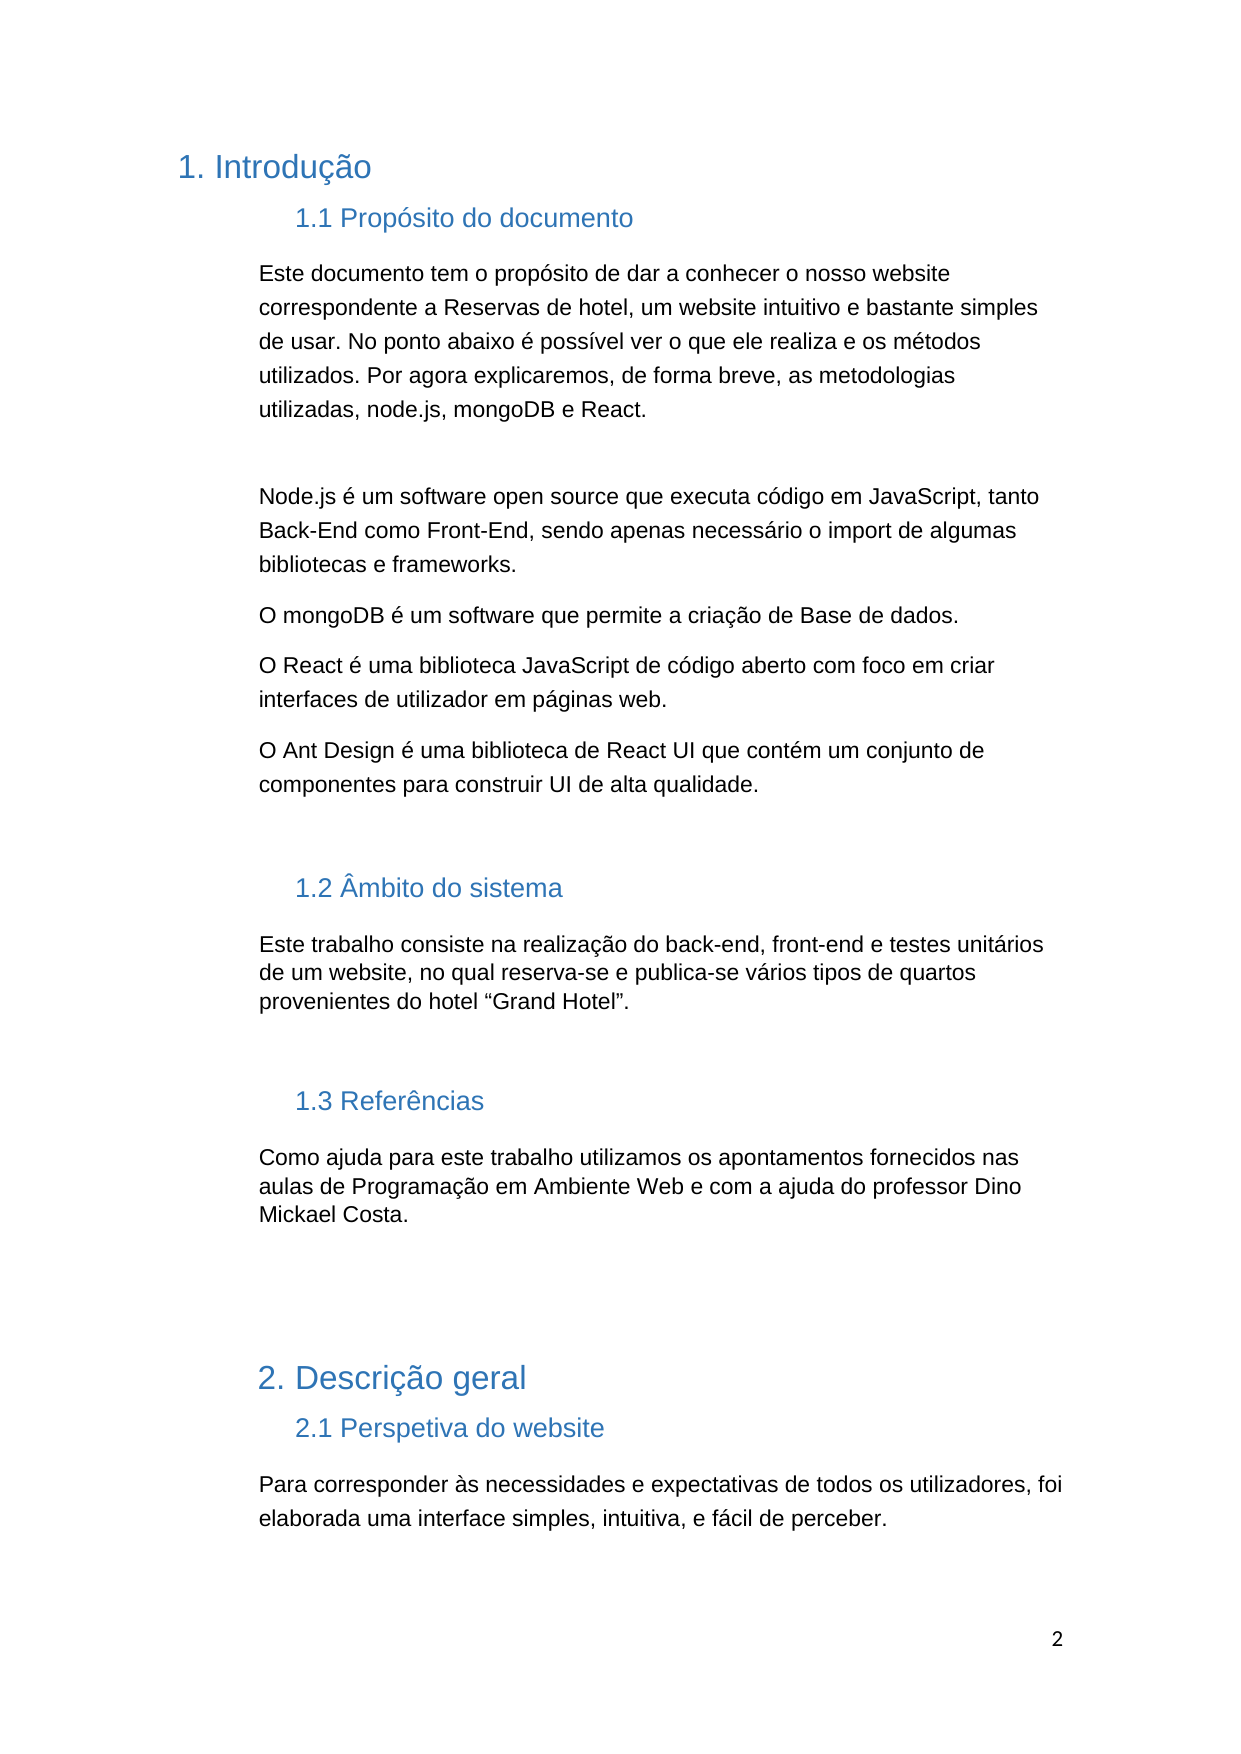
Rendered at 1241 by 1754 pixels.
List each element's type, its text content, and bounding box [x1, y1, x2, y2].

subtitle Descrição geral [257, 1358, 1063, 1397]
text Como ajuda para este trabalho utilizamos os apontamentos fornecidos nas aulas de Programação em Ambiente Web e com a ajuda do professor Dino Mickael Costa. [258, 1144, 1063, 1227]
text Este trabalho consiste na realização do back-end, front-end e testes unitários de um website, no qual reserva-se e publica-se vários tipos de quartos provenientes do hotel “Grand Hotel”. [259, 931, 1063, 1044]
text Para corresponder às necessidades e expectativas de todos os utilizadores, foi elaborada uma interface simples, intuitiva, e fácil de perceber. [258, 1471, 1063, 1531]
text Este documento tem o propósito de dar a conhecer o nosso website correspondente a Reservas de hotel, um website intuitivo e bastante simples de usar. No ponto abaixo é possível ver o que ele realiza e os métodos utilizados. Por agora explicaremos, de forma breve, as metodologias utilizadas, node.js, mongoDB e React. [258, 260, 1063, 422]
subtitle 1.2 Âmbito do sistema [295, 872, 1063, 903]
subtitle 1.1 Propósito do documento [295, 202, 1063, 233]
subtitle 1.3 Referências [295, 1085, 1063, 1117]
text O Ant Design é uma biblioteca de React UI que contém um conjunto de componentes para construir UI de alta qualidade. [258, 737, 1063, 797]
text Node.js é um software open source que executa código em JavaScript, tanto Back-End como Front-End, sendo apenas necessário o import de algumas bibliotecas e frameworks. [258, 483, 1063, 577]
subtitle 1. Introdução [177, 148, 1063, 186]
subtitle 2.1 Perspetiva do website [295, 1412, 1063, 1443]
text O React é uma biblioteca JavaScript de código aberto com foco em criar interfaces de utilizador em páginas web. [258, 652, 1063, 713]
text O mongoDB é um software que permite a criação de Base de dados. [258, 602, 1063, 628]
